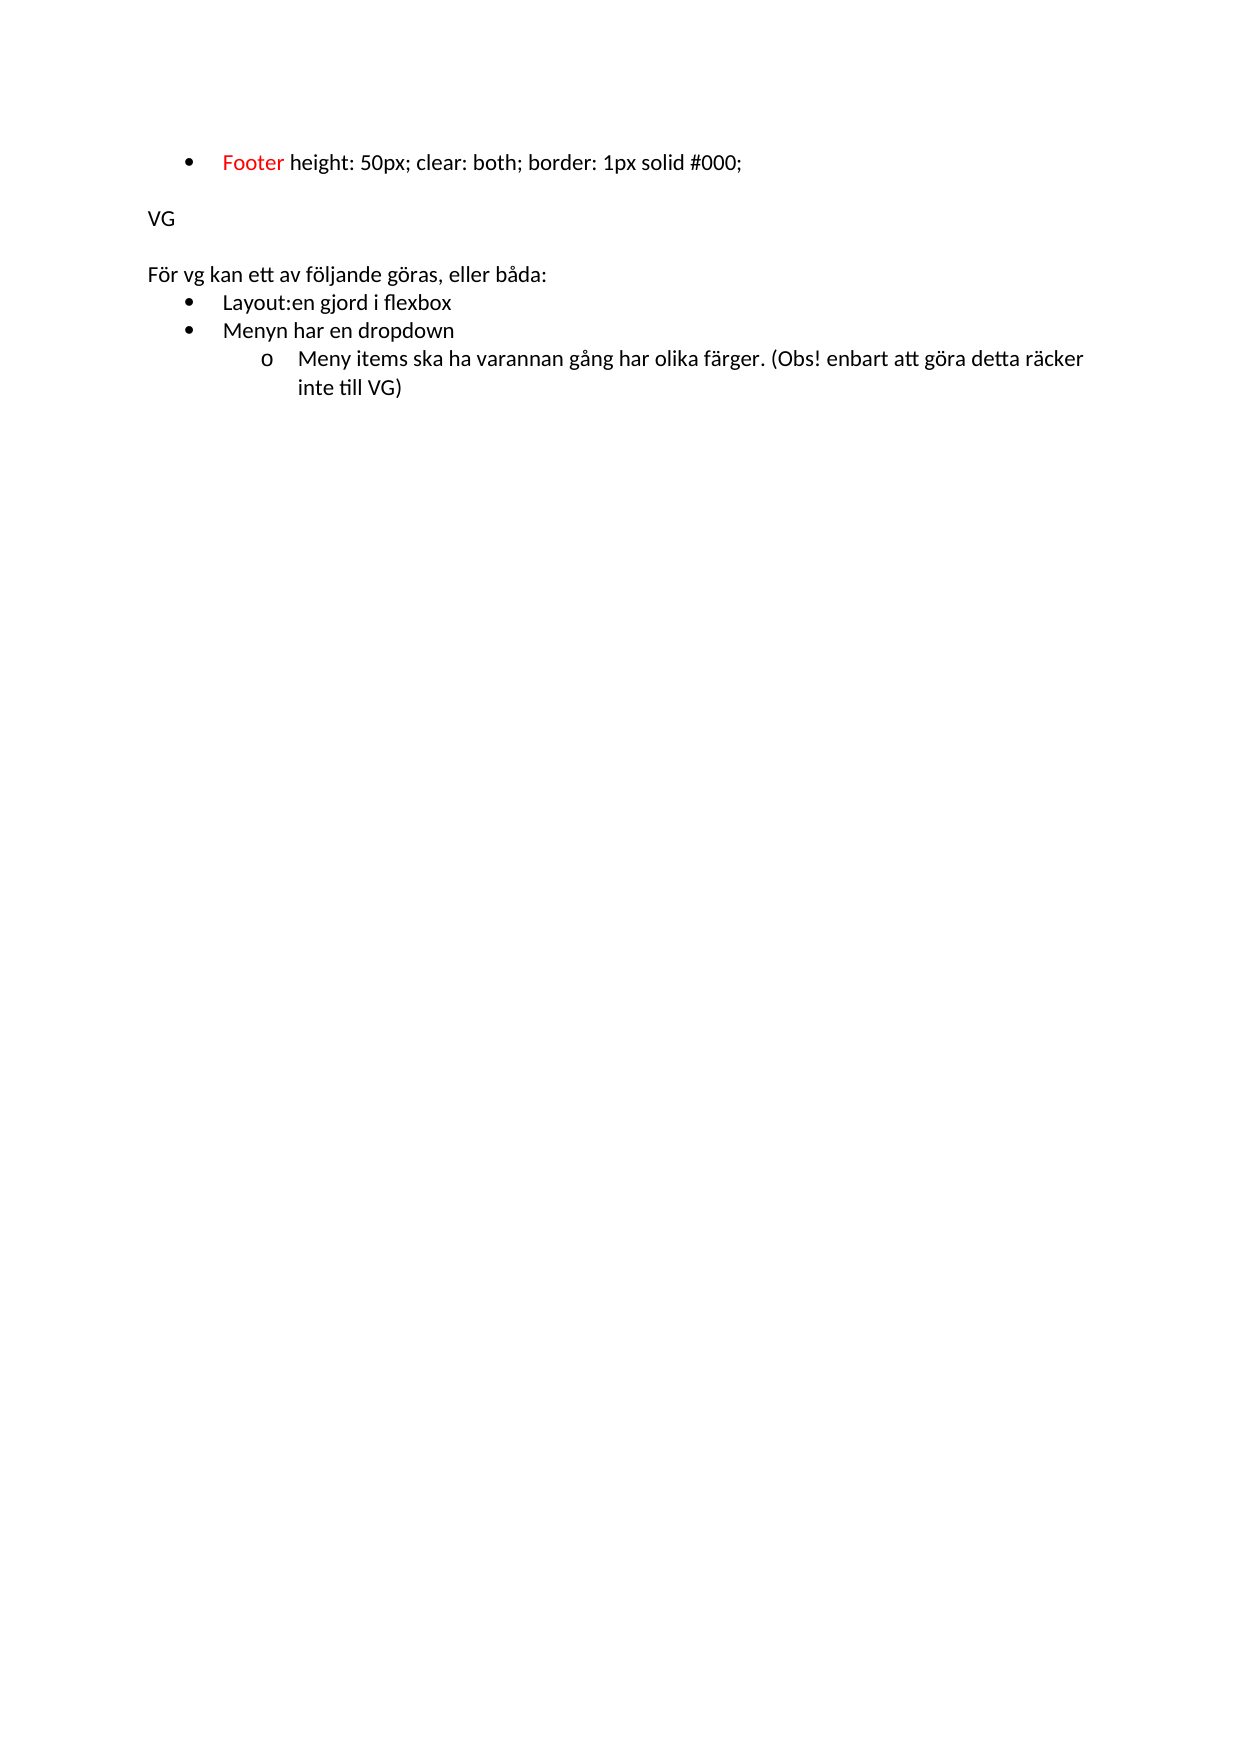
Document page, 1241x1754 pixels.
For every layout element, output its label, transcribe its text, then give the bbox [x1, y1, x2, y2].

text VG [148, 204, 1093, 232]
list Footer height: 50px; clear: both; border: 1px solid #000; [185, 148, 1093, 176]
text För vg kan ett av följande göras, eller båda: [148, 260, 1093, 288]
list Meny items ska ha varannan gång har olika färger. (Obs! enbart att göra detta räcker inte till VG) [260, 344, 1093, 401]
list Menyn har en dropdown [185, 316, 1093, 344]
list Layout:en gjord i flexbox [185, 288, 1093, 316]
